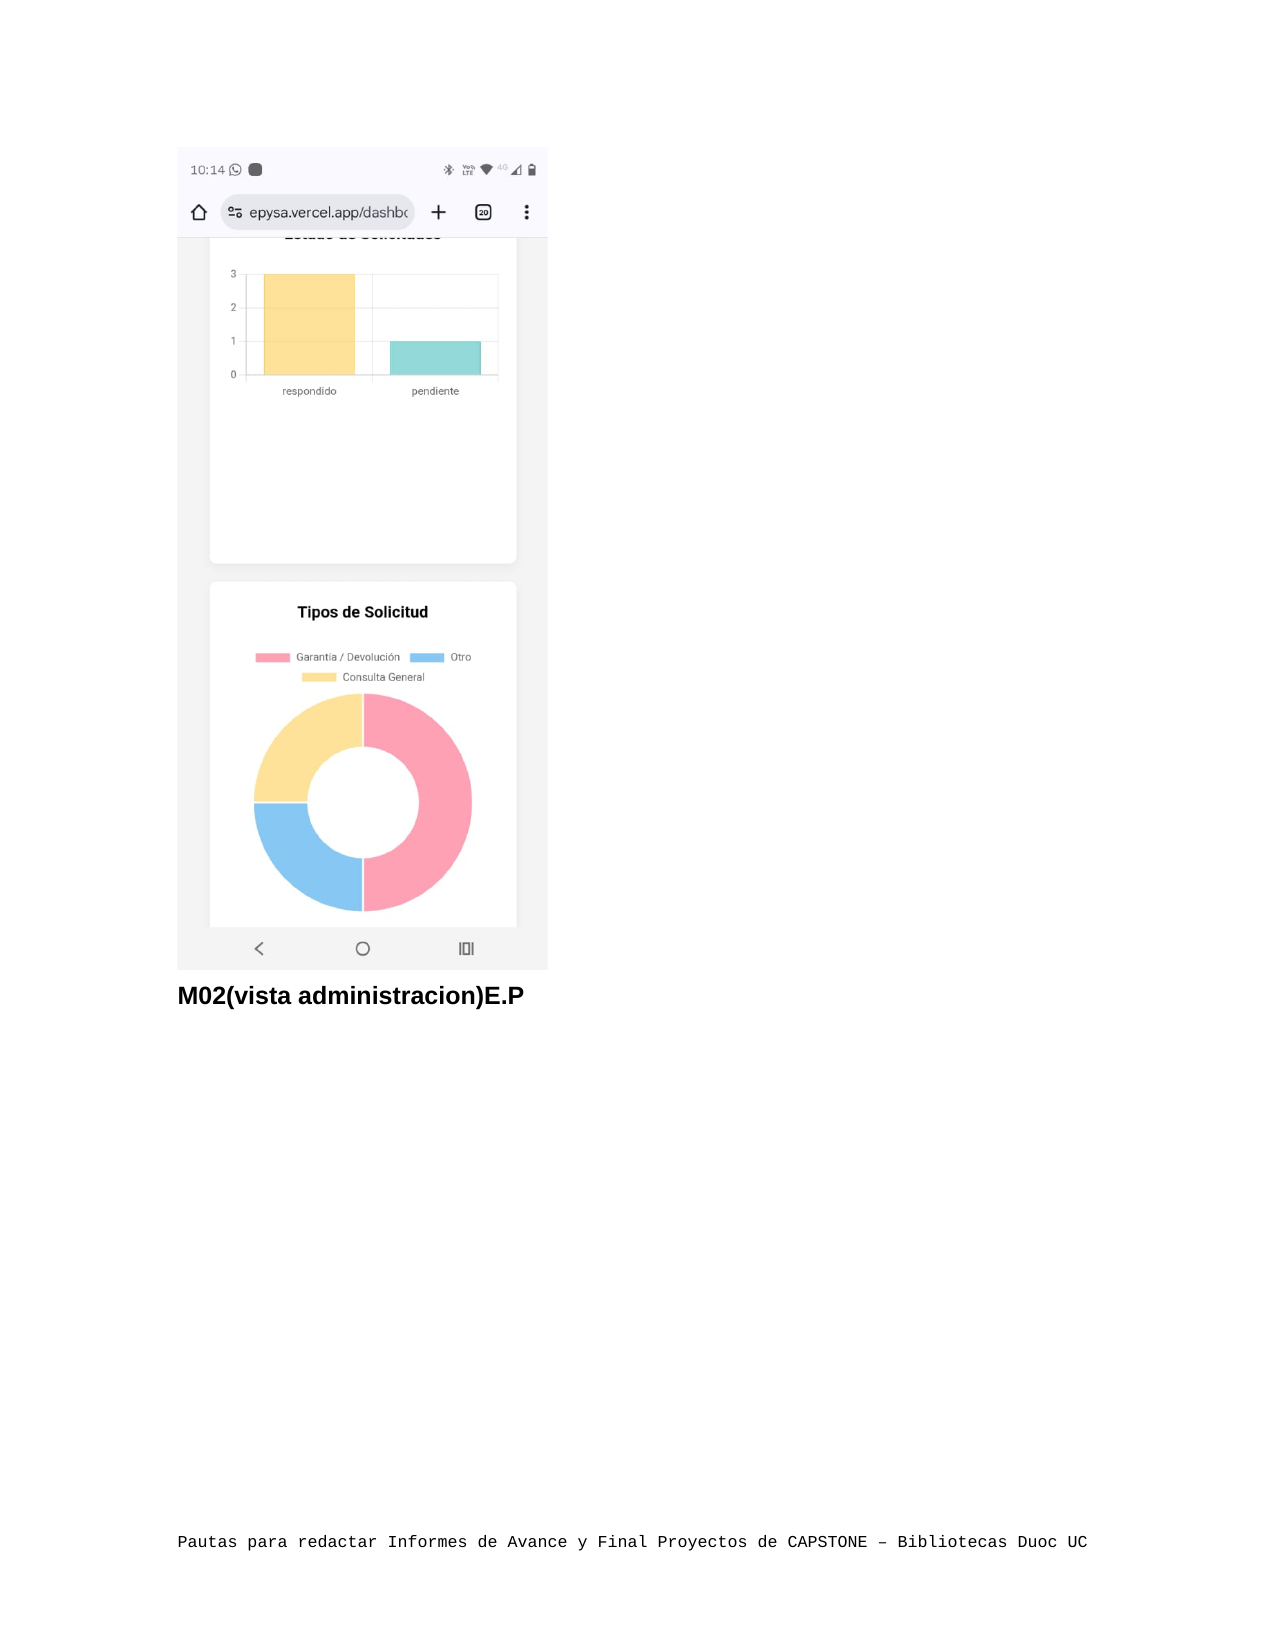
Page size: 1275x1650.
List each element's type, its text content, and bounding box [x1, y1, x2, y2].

text M02(vista administracion)E.P [177, 981, 1098, 1010]
picture [177, 147, 548, 970]
